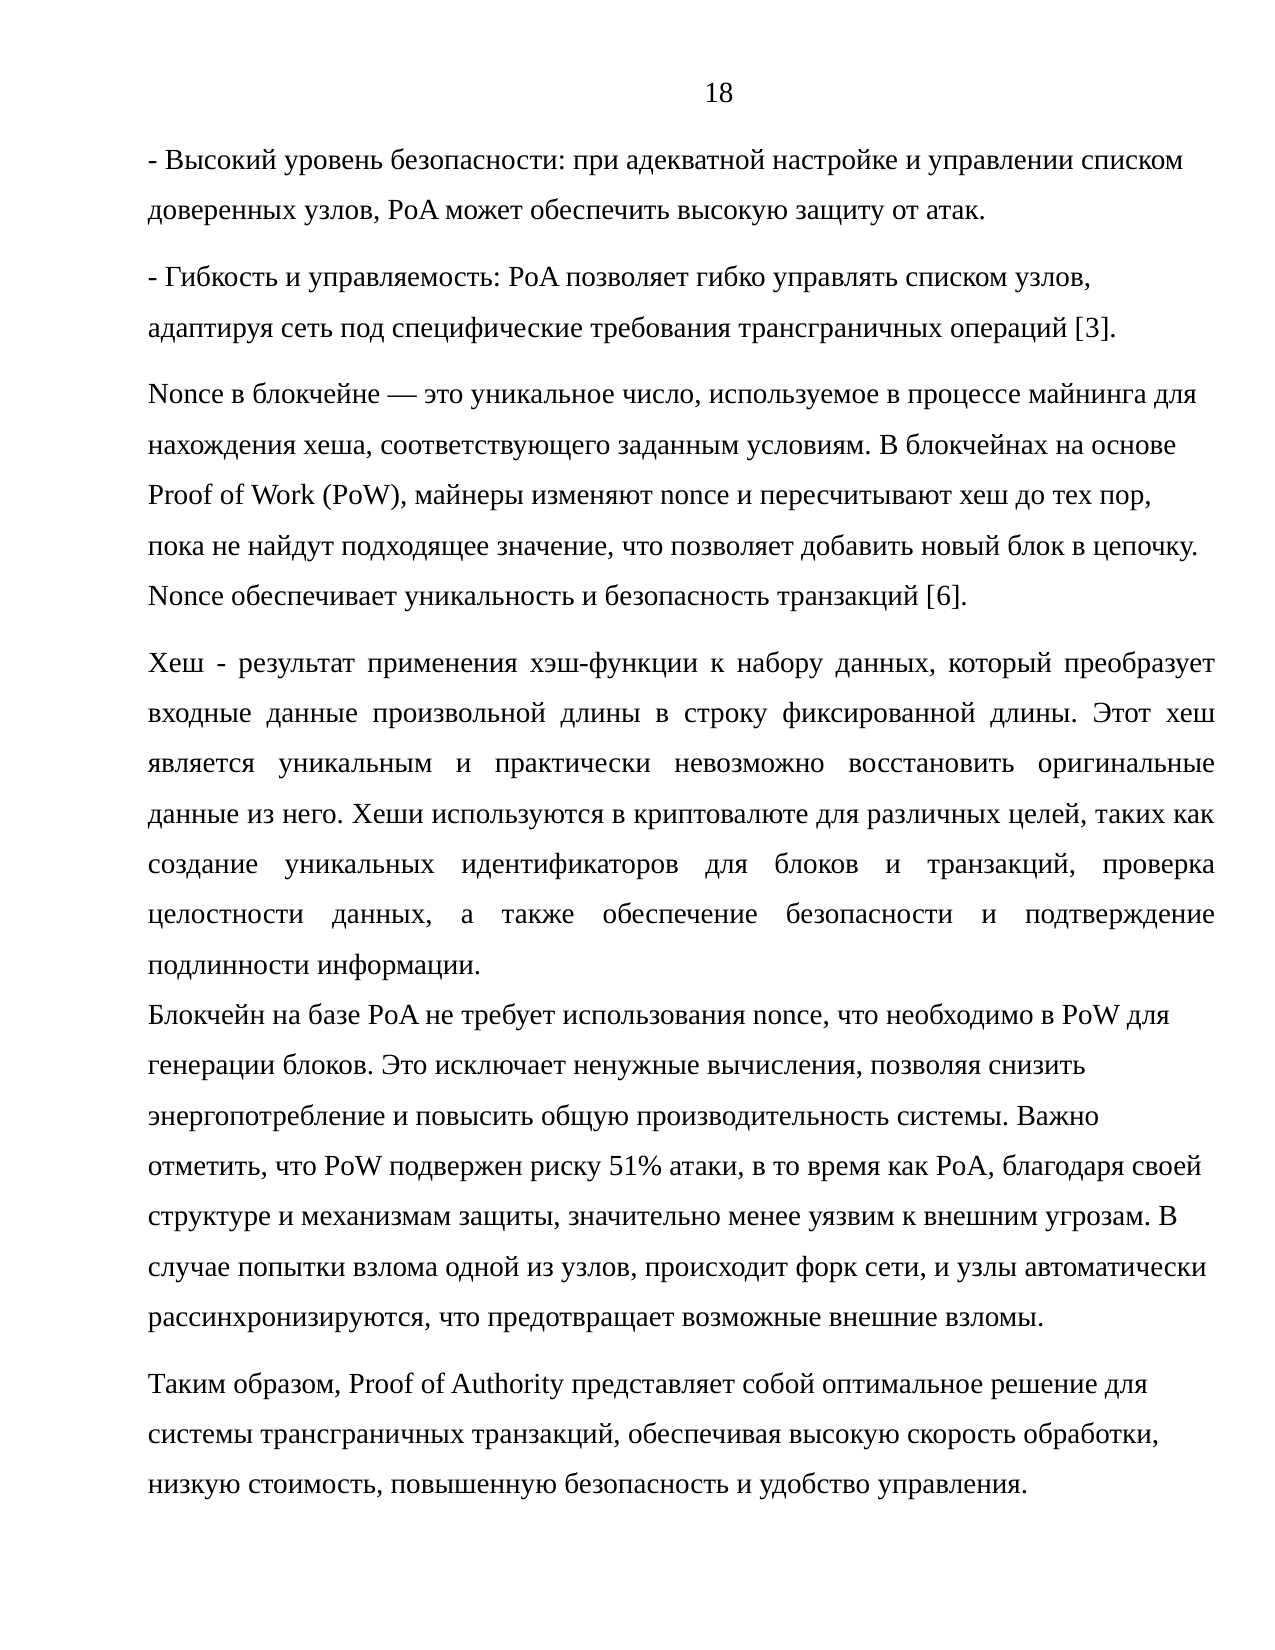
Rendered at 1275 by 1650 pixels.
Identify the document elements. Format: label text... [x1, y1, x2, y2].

text Блокчейн на базе PoA не требует использования nonce, что необходимо в PoW для генерации блоков. Это исключает ненужные вычисления, позволяя снизить энергопотребление и повысить общую производительность системы. Важно отметить, что PoW подвержен риску 51% атаки, в то время как PoA, благодаря своей структуре и механизмам защиты, значительно менее уязвим к внешним угрозам. В случае попытки взлома одной из узлов, происходит форк сети, и узлы автоматически рассинхронизируются, что предотвращает возможные внешние взломы. [148, 997, 1216, 1332]
text Nonce в блокчейне — это уникальное число, используемое в процессе майнинга для нахождения хеша, соответствующего заданным условиям. В блокчейнах на основе Proof of Work (PoW), майнеры изменяют nonce и пересчитывают хеш до тех пор, пока не найдут подходящее значение, что позволяет добавить новый блок в цепочку. Nonce обеспечивает уникальность и безопасность транзакций [6]. [148, 377, 1216, 611]
text Хеш - результат применения хэш-функции к набору данных, который преобразует входные данные произвольной длины в строку фиксированной длины. Этот хеш является уникальным и практически невозможно восстановить оригинальные данные из него. Хеши используются в криптовалюте для различных целей, таких как создание уникальных идентификаторов для блоков и транзакций, проверка целостности данных, а также обеспечение безопасности и подтверждение подлинности информации. [148, 645, 1216, 980]
text - Высокий уровень безопасности: при адекватной настройке и управлении списком доверенных узлов, PoA может обеспечить высокую защиту от атак. [148, 142, 1216, 226]
text Таким образом, Proof of Authority представляет собой оптимальное решение для системы трансграничных транзакций, обеспечивая высокую скорость обработки, низкую стоимость, повышенную безопасность и удобство управления. [148, 1366, 1216, 1500]
text - Гибкость и управляемость: PoA позволяет гибко управлять списком узлов, адаптируя сеть под специфические требования трансграничных операций [3]. [148, 259, 1216, 343]
